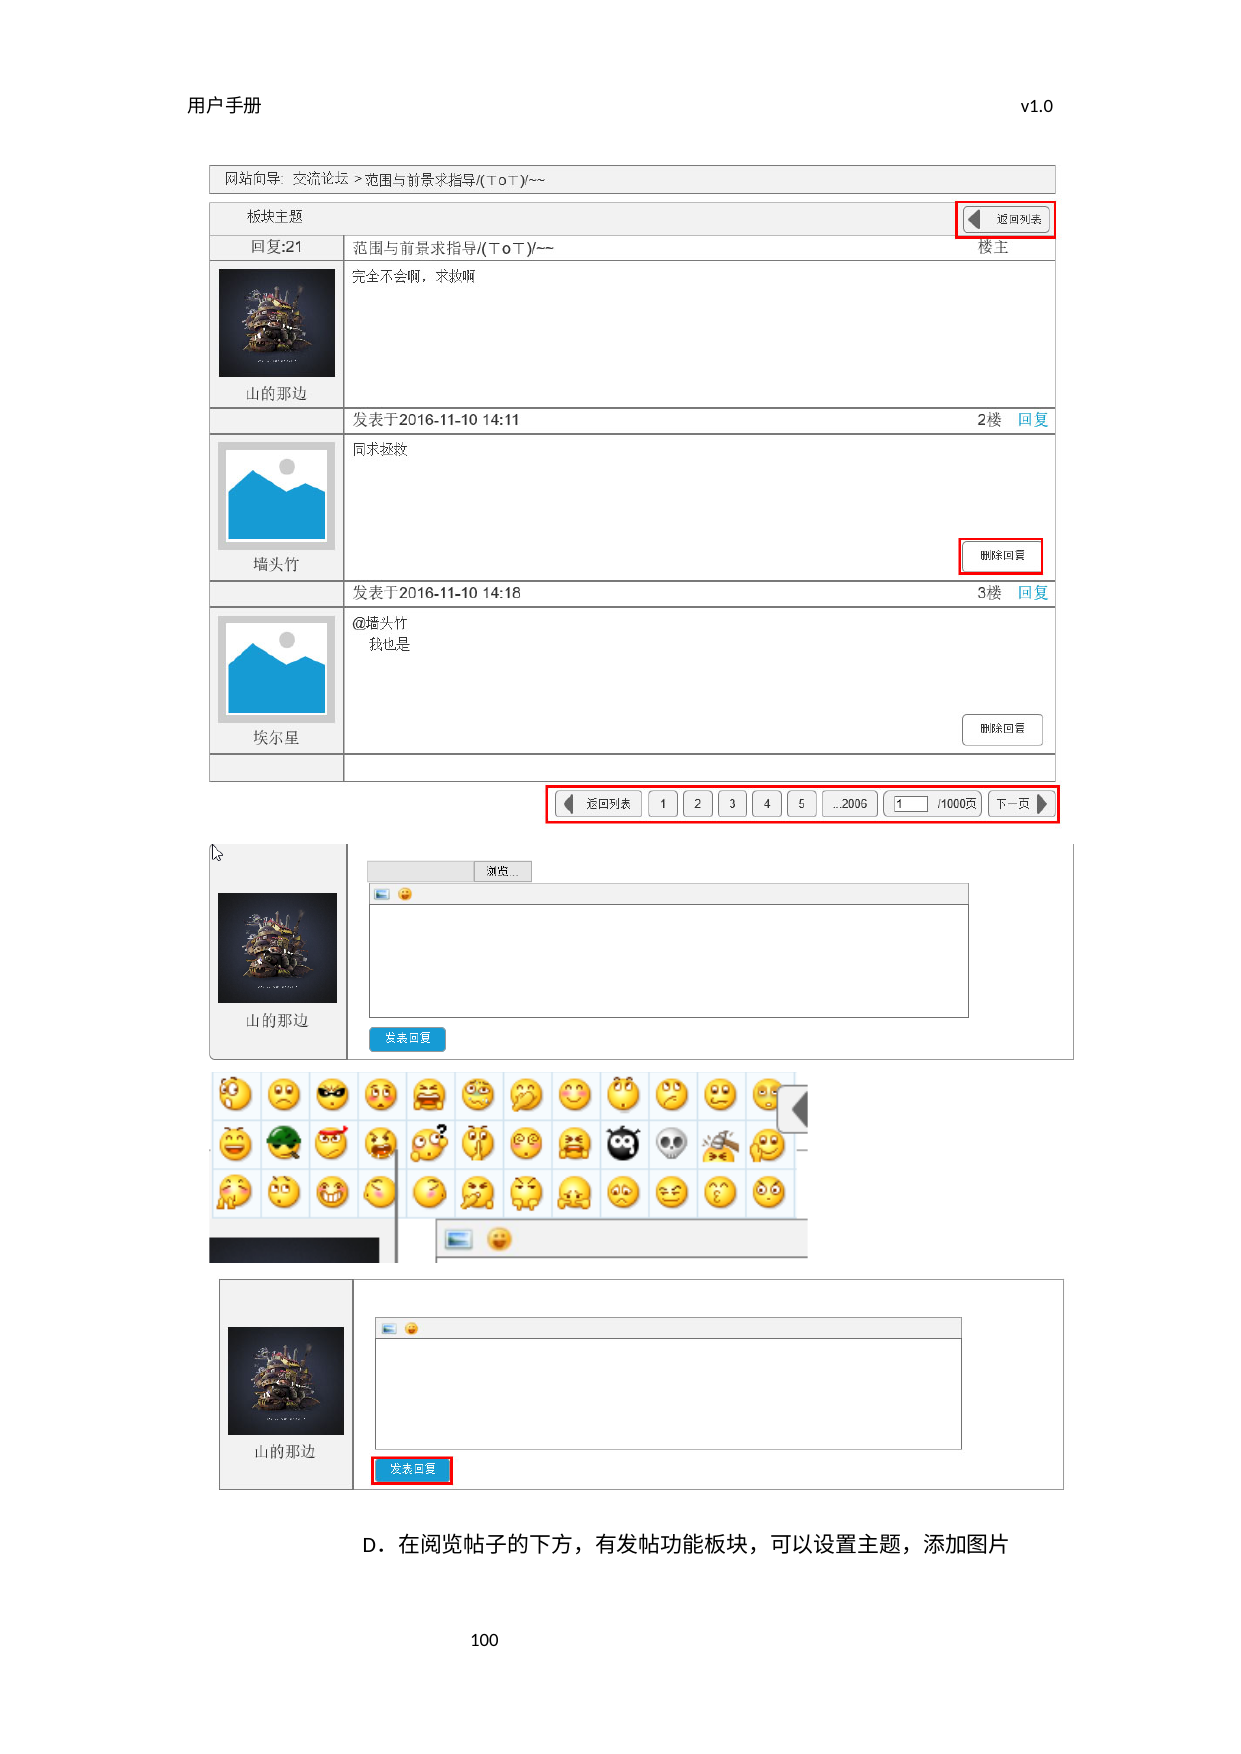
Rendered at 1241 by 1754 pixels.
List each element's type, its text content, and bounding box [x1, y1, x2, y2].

picture [209, 1267, 1075, 1503]
picture [209, 844, 1075, 1063]
text D．在阅览帖子的下方，有发帖功能板块，可以设置主题，添加图片 [187, 1527, 1053, 1559]
picture [209, 162, 1075, 834]
picture [209, 1072, 808, 1263]
